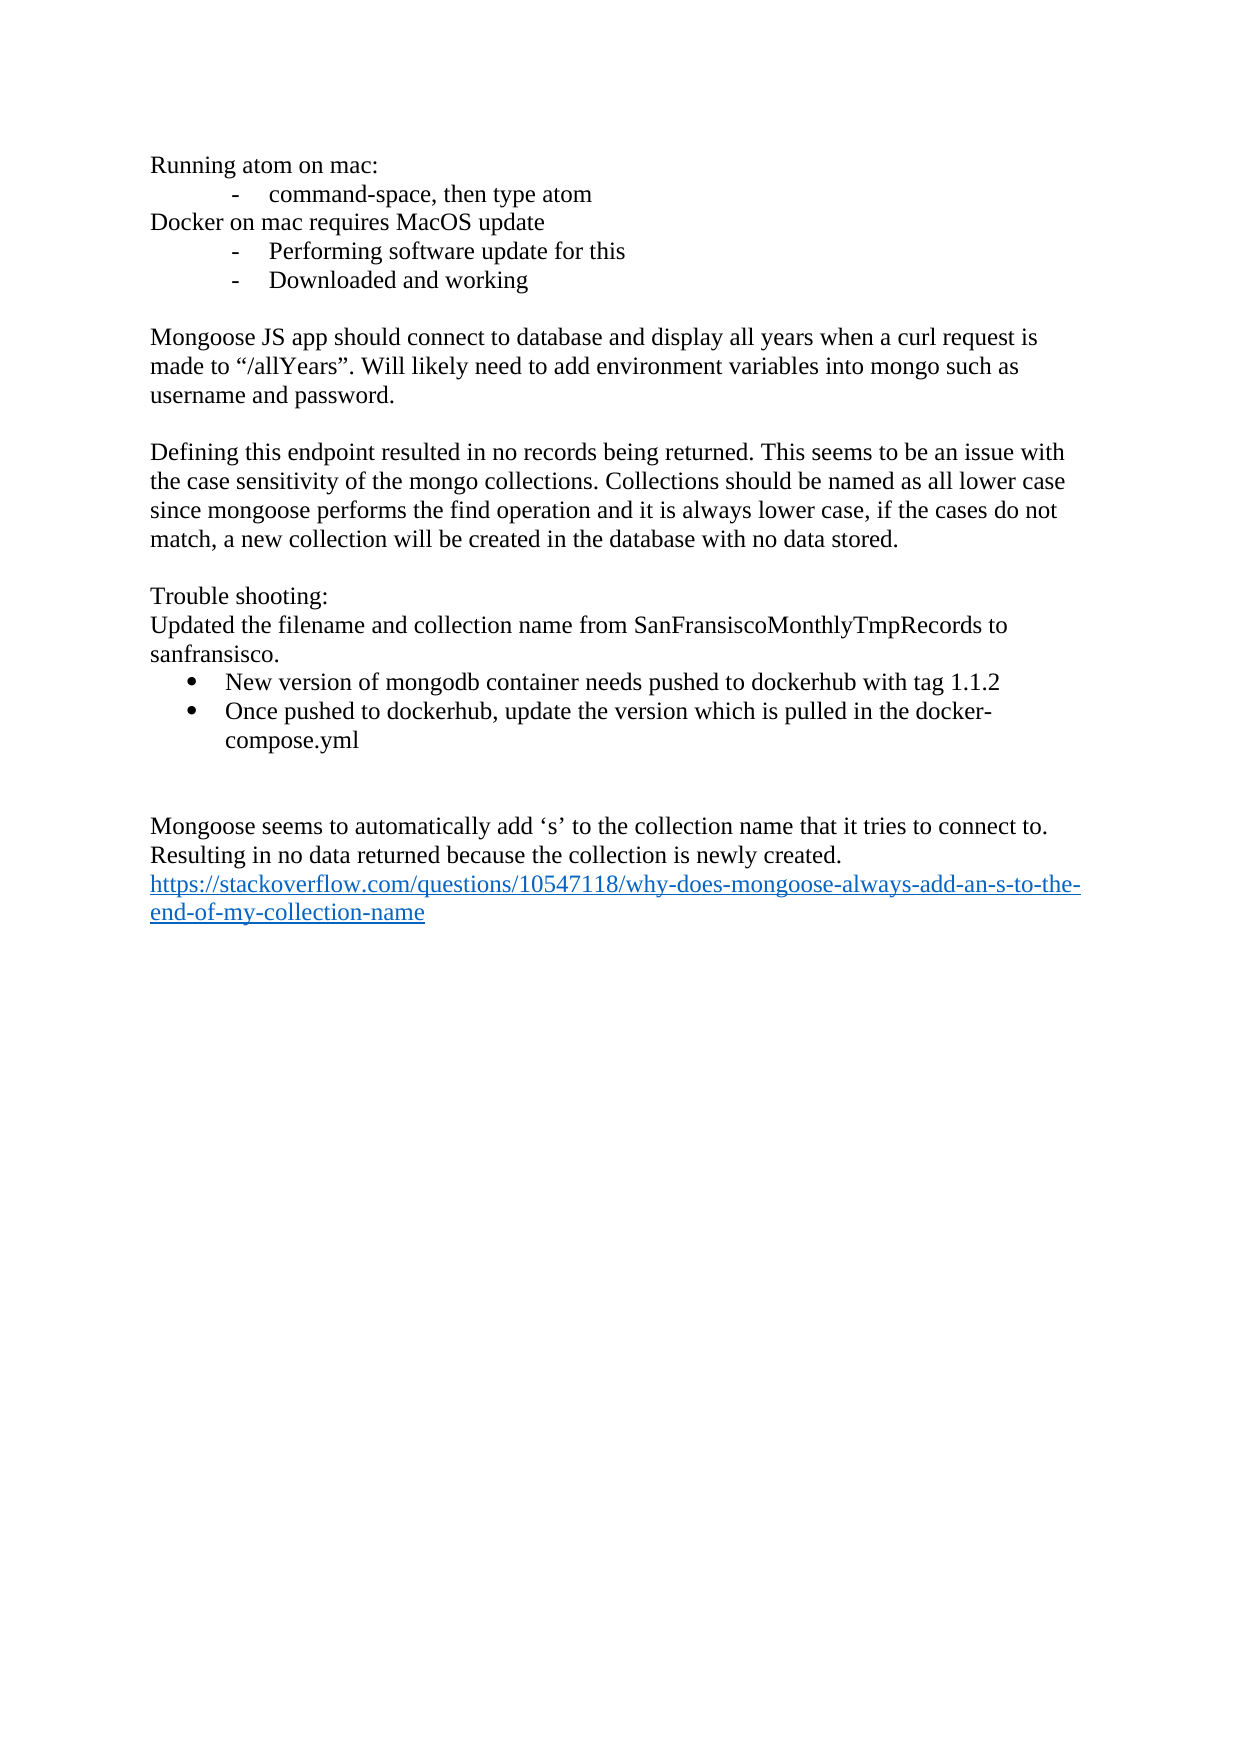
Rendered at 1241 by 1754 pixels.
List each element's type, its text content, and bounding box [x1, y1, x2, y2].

text Trouble shooting: [150, 581, 1090, 610]
list Downloaded and working [231, 265, 1090, 294]
text Updated the filename and collection name from SanFransiscoMonthlyTmpRecords to sanfransisco. [150, 610, 1090, 667]
list Performing software update for this [231, 236, 1090, 265]
list command-space, then type atom [231, 179, 1090, 207]
text Mongoose JS app should connect to database and display all years when a curl request is made to “/allYears”. Will likely need to add environment variables into mongo such as username and password. [150, 322, 1090, 409]
text Docker on mac requires MacOS update [150, 207, 1090, 236]
list New version of mongodb container needs pushed to dockerhub with tag 1.1.2 [187, 667, 1090, 696]
text Mongoose seems to automatically add ‘s’ to the collection name that it tries to connect to. Resulting in no data returned because the collection is newly created. https://stackoverflow.com/questions/10547118/why-does-mongoose-always-add-an-s-to-the-end-of-my-collection-name [150, 811, 1090, 926]
list Once pushed to dockerhub, update the version which is pulled in the docker-compose.yml [187, 696, 1090, 754]
text Running atom on mac: [150, 150, 1090, 179]
text Defining this endpoint resulted in no records being returned. This seems to be an issue with the case sensitivity of the mongo collections. Collections should be named as all lower case since mongoose performs the find operation and it is always lower case, if the cases do not match, a new collection will be created in the database with no data stored. [150, 437, 1090, 552]
